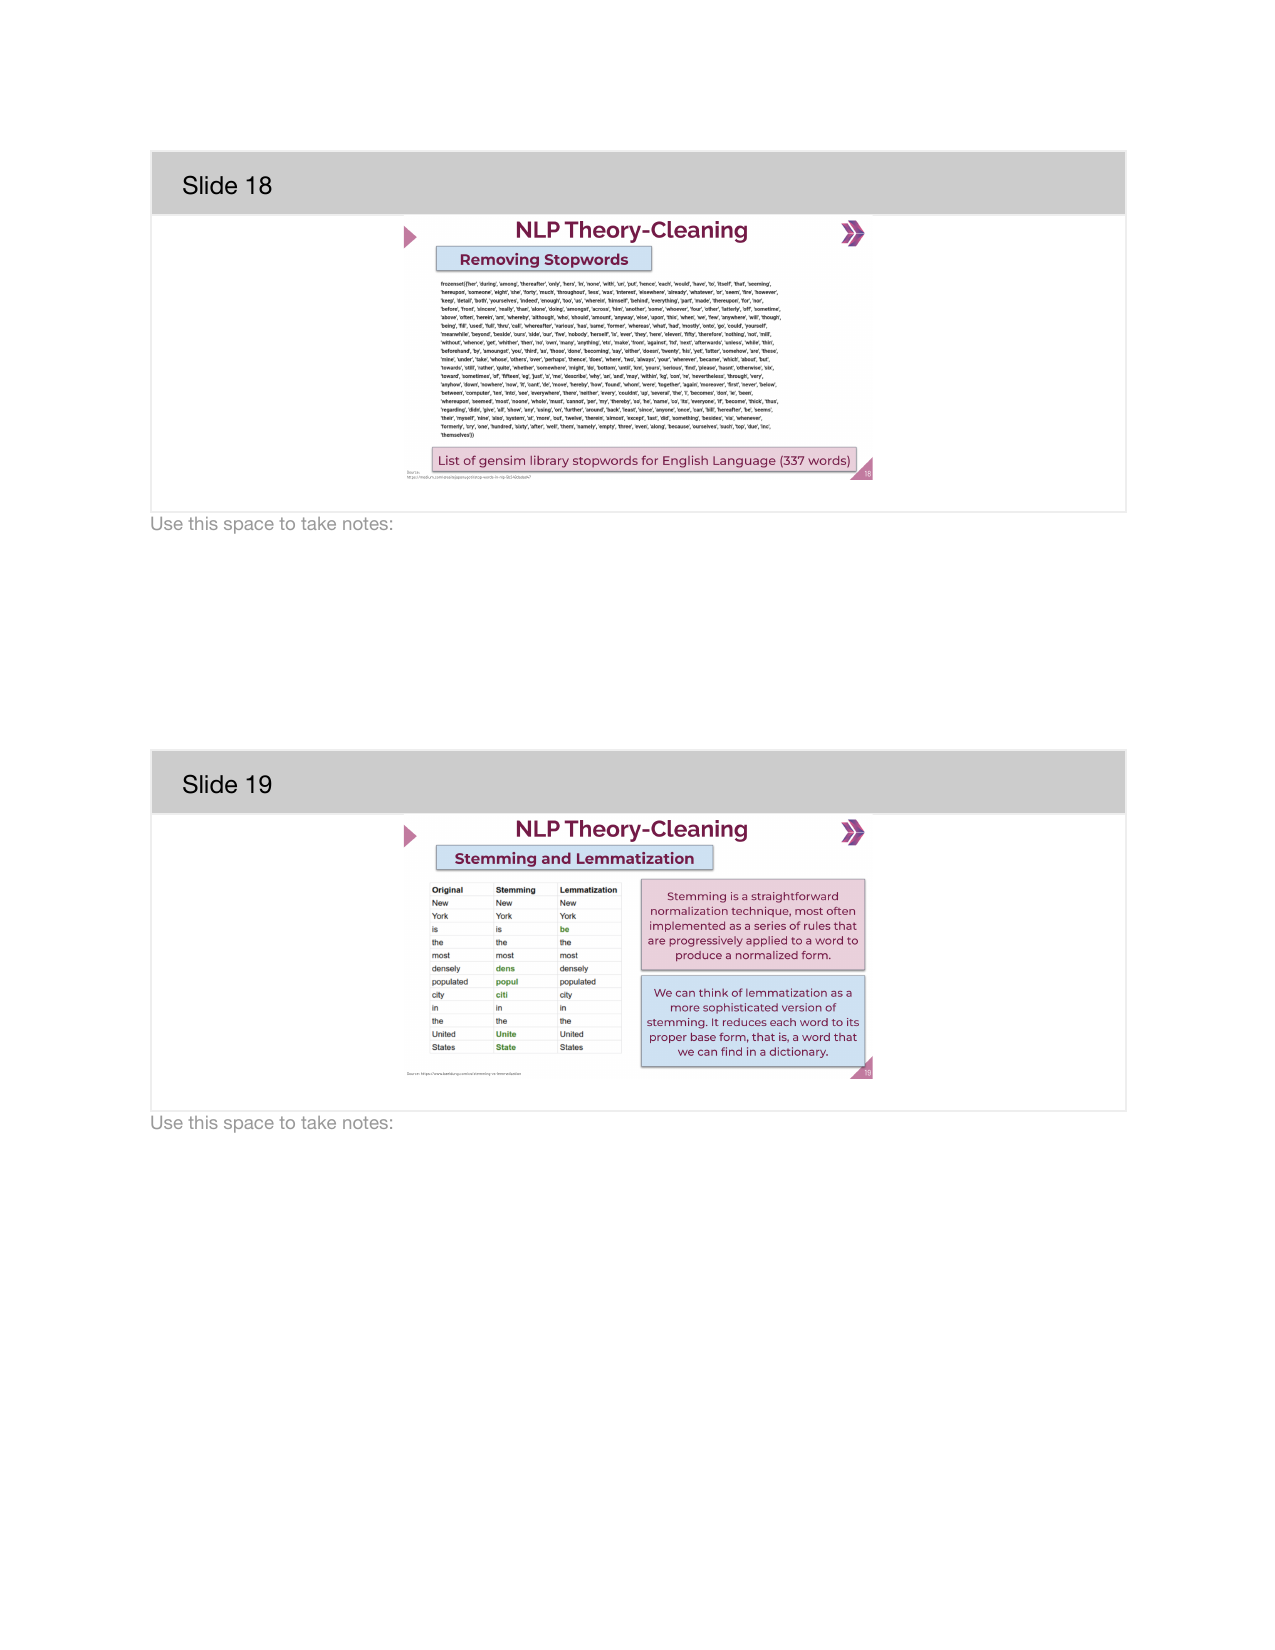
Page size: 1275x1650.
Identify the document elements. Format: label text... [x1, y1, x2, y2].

picture [403, 215, 873, 480]
table_cell [152, 815, 1125, 1110]
picture [403, 814, 873, 1079]
table_header Slide 19 [152, 751, 1125, 813]
text Use this space to take notes: [150, 513, 1125, 536]
text Use this space to take notes: [150, 1112, 1125, 1135]
table_header Slide 18 [152, 152, 1125, 214]
table_cell [152, 216, 1125, 511]
